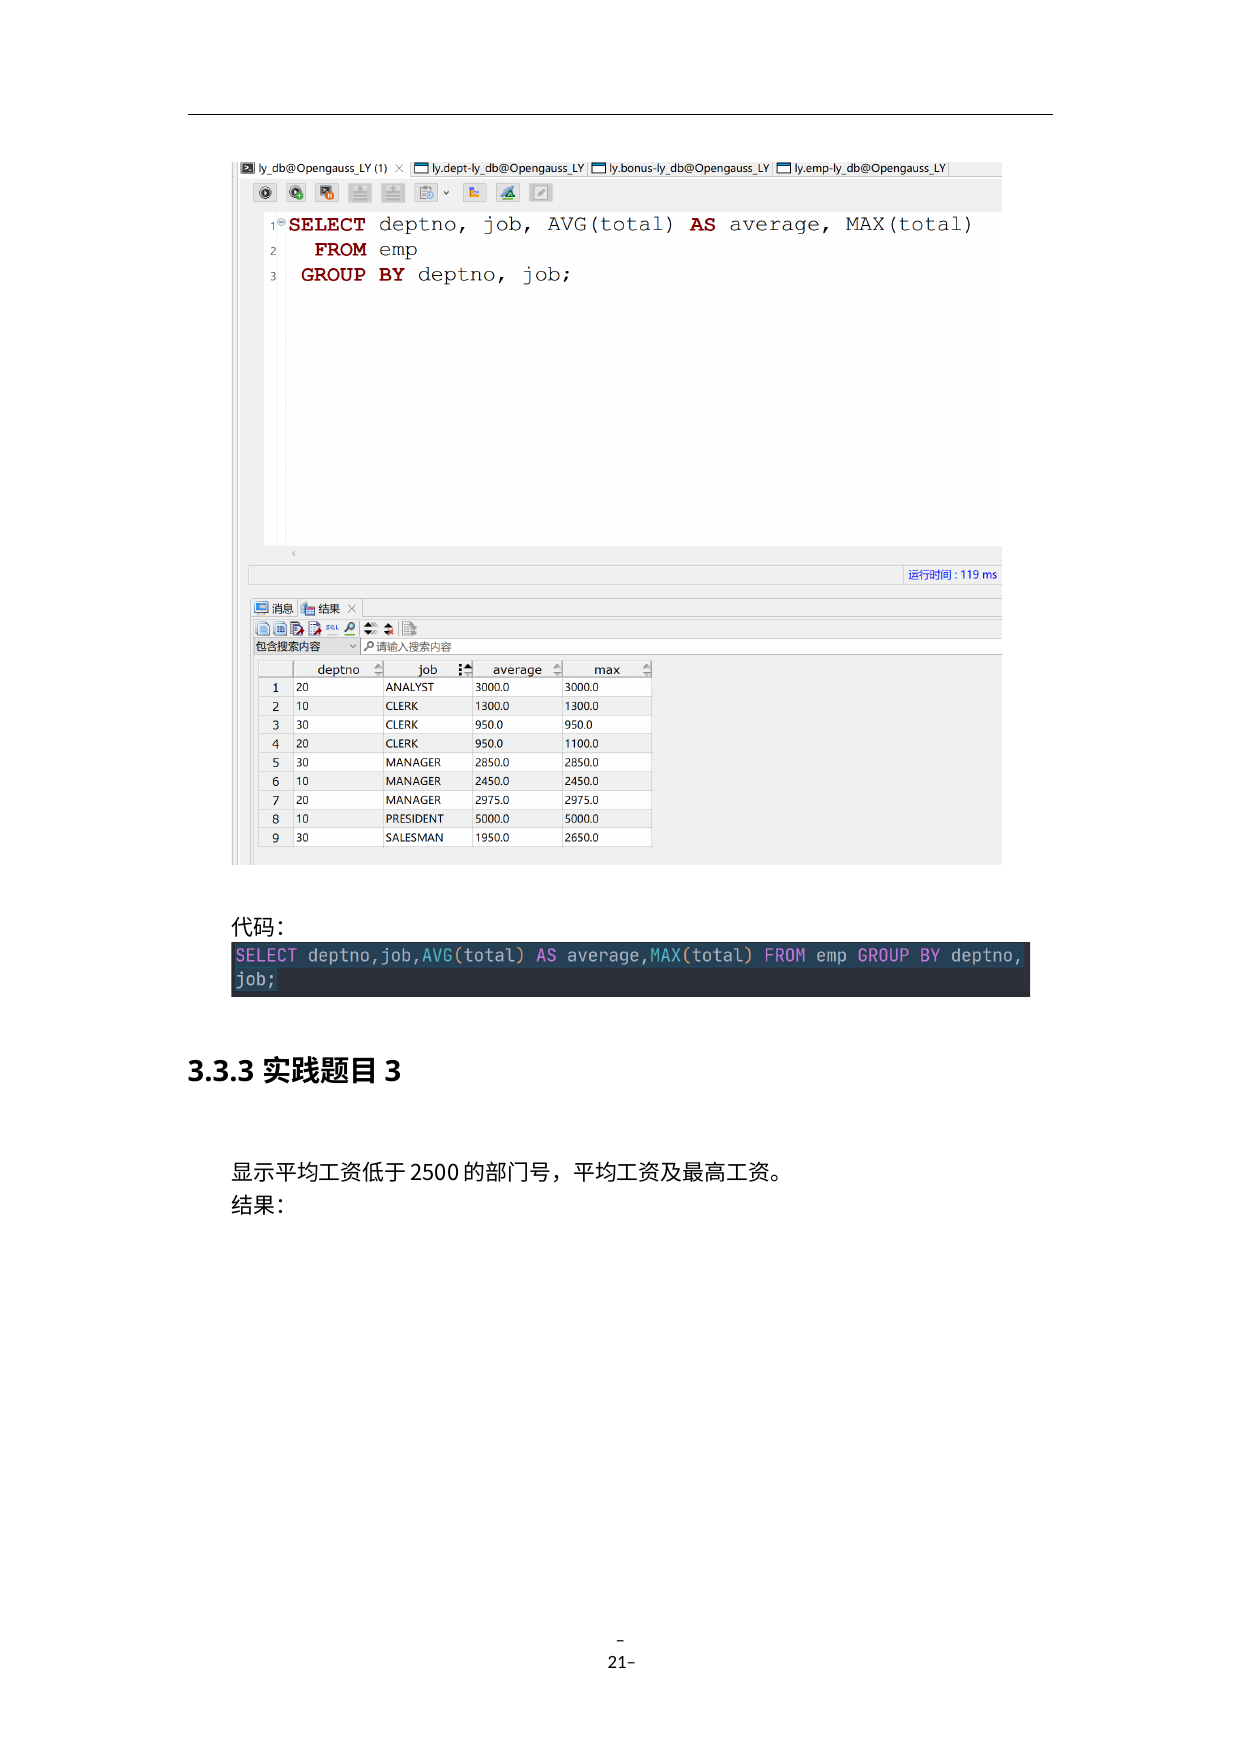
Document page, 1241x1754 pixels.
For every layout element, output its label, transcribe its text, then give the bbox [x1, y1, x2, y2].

text 结果： [187, 1187, 1053, 1220]
subtitle 3.3.3 实践题目3 [187, 1036, 1053, 1101]
picture [231, 162, 1003, 865]
text 显示平均工资低于2500的部门号，平均工资及最高工资。 [187, 1155, 1053, 1187]
picture [231, 942, 1031, 997]
text 代码： [187, 909, 1053, 942]
